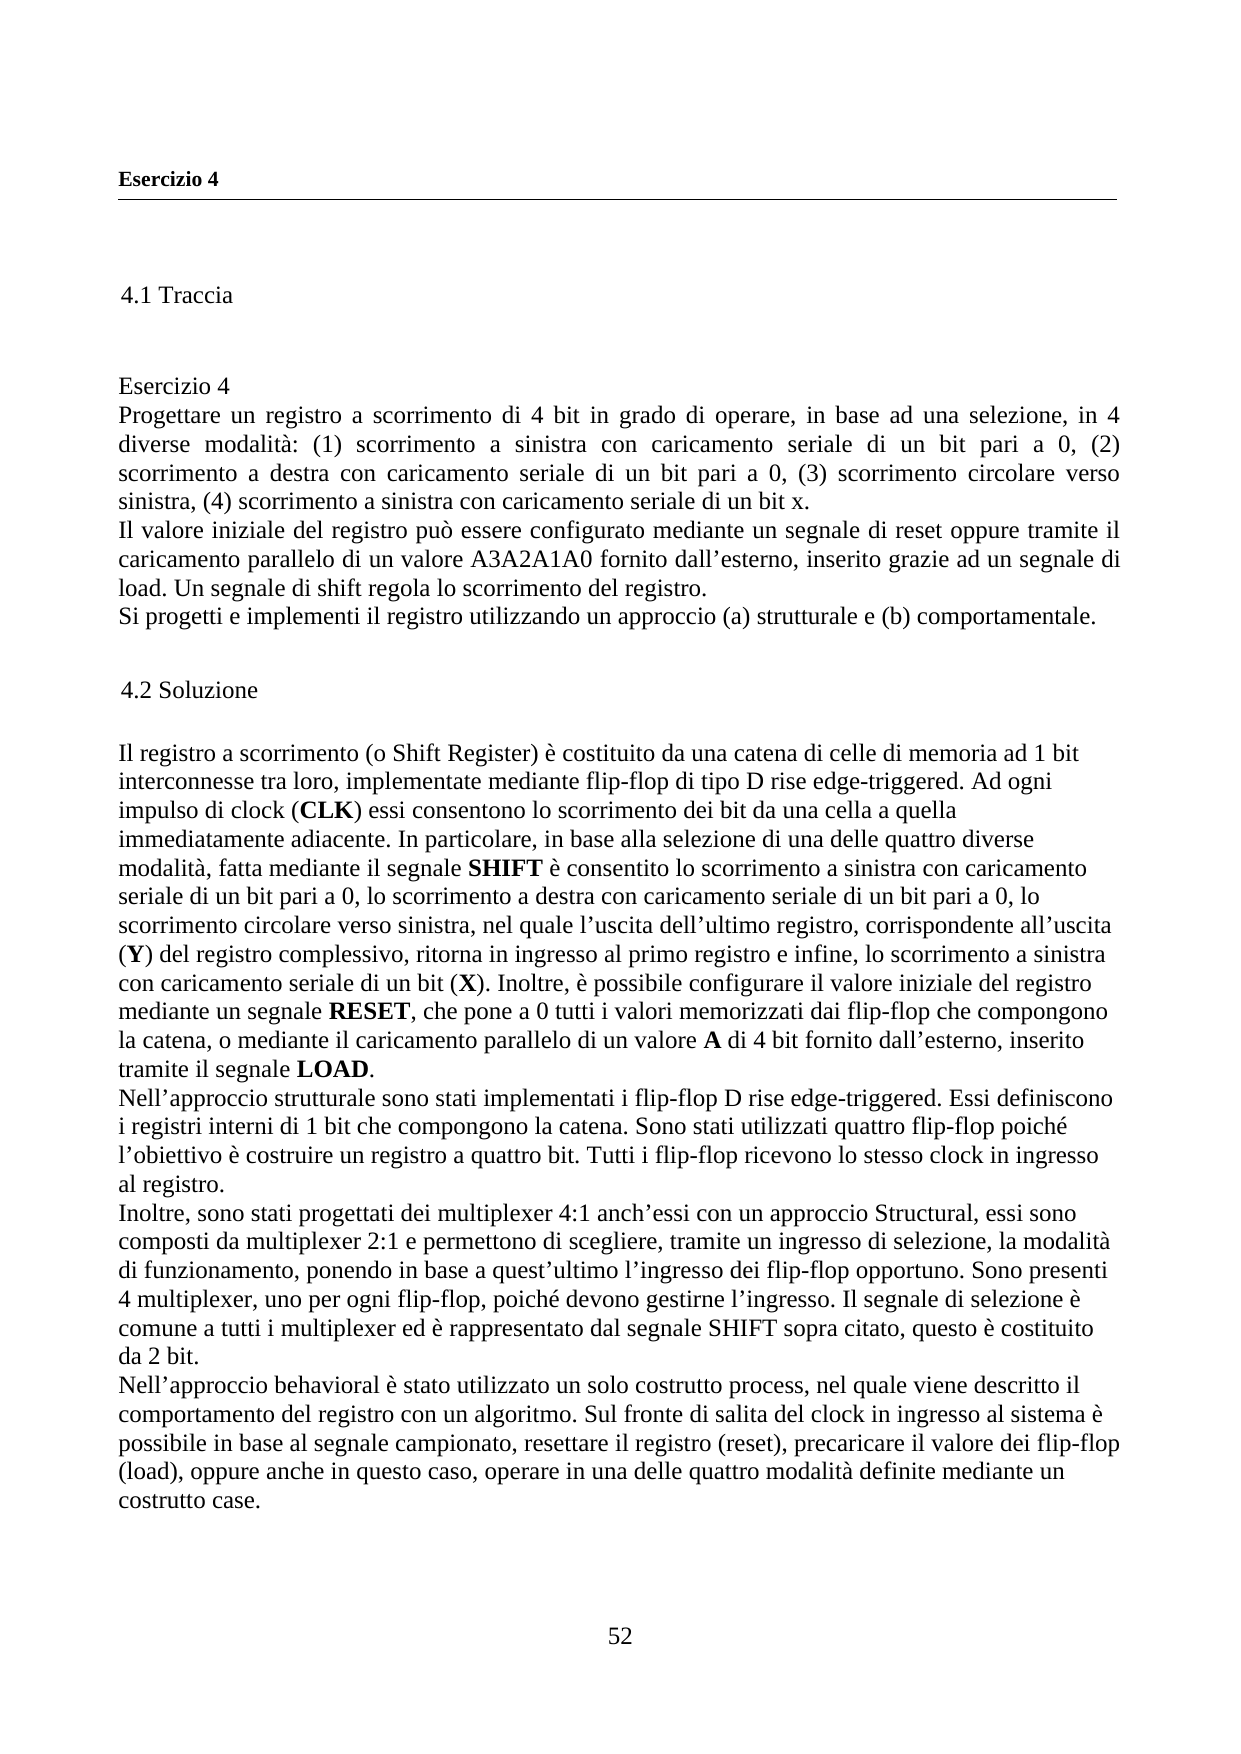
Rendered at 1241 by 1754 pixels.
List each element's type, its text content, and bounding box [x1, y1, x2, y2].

text Il valore iniziale del registro può essere configurato mediante un segnale di reset oppure tramite il caricamento parallelo di un valore A3A2A1A0 fornito dall’esterno, inserito grazie ad un segnale di load. Un segnale di shift regola lo scorrimento del registro. [118, 515, 1122, 601]
text Progettare un registro a scorrimento di 4 bit in grado di operare, in base ad una selezione, in 4 diverse modalità: (1) scorrimento a sinistra con caricamento seriale di un bit pari a 0, (2) scorrimento a destra con caricamento seriale di un bit pari a 0, (3) scorrimento circolare verso sinistra, (4) scorrimento a sinistra con caricamento seriale di un bit x. [118, 400, 1122, 515]
subtitle Esercizio 4 [118, 148, 1117, 199]
text Si progetti e implementi il registro utilizzando un approccio (a) strutturale e (b) comportamentale. [118, 601, 1122, 630]
subtitle 4.2 Soluzione [121, 659, 1117, 709]
text Nell’approccio behavioral è stato utilizzato un solo costrutto process, nel quale viene descritto il comportamento del registro con un algoritmo. Sul fronte di salita del clock in ingresso al sistema è possibile in base al segnale campionato, resettare il registro (reset), precaricare il valore dei flip-flop (load), oppure anche in questo caso, operare in una delle quattro modalità definite mediante un costrutto case. [118, 1370, 1122, 1514]
text Il registro a scorrimento (o Shift Register) è costituito da una catena di celle di memoria ad 1 bit interconnesse tra loro, implementate mediante flip-flop di tipo D rise edge-triggered. Ad ogni impulso di clock (CLK) essi consentono lo scorrimento dei bit da una cella a quella immediatamente adiacente. In particolare, in base alla selezione di una delle quattro diverse modalità, fatta mediante il segnale SHIFT è consentito lo scorrimento a sinistra con caricamento seriale di un bit pari a 0, lo scorrimento a destra con caricamento seriale di un bit pari a 0, lo scorrimento circolare verso sinistra, nel quale l’uscita dell’ultimo registro, corrispondente all’uscita (Y) del registro complessivo, ritorna in ingresso al primo registro e infine, lo scorrimento a sinistra con caricamento seriale di un bit (X). Inoltre, è possibile configurare il valore iniziale del registro mediante un segnale RESET, che pone a 0 tutti i valori memorizzati dai flip-flop che compongono la catena, o mediante il caricamento parallelo di un valore A di 4 bit fornito dall’esterno, inserito tramite il segnale LOAD. [118, 738, 1122, 1083]
text Inoltre, sono stati progettati dei multiplexer 4:1 anch’essi con un approccio Structural, essi sono composti da multiplexer 2:1 e permettono di scegliere, tramite un ingresso di selezione, la modalità di funzionamento, ponendo in base a quest’ultimo l’ingresso dei flip-flop opportuno. Sono presenti 4 multiplexer, uno per ogni flip-flop, poiché devono gestirne l’ingresso. Il segnale di selezione è comune a tutti i multiplexer ed è rappresentato dal segnale SHIFT sopra citato, questo è costituito da 2 bit. [118, 1198, 1122, 1370]
subtitle 4.1 Traccia [121, 264, 1117, 314]
text Nell’approccio strutturale sono stati implementati i flip-flop D rise edge-triggered. Essi definiscono i registri interni di 1 bit che compongono la catena. Sono stati utilizzati quattro flip-flop poiché l’obiettivo è costruire un registro a quattro bit. Tutti i flip-flop ricevono lo stesso clock in ingresso al registro. [118, 1083, 1122, 1198]
text Esercizio 4 [118, 371, 1122, 400]
